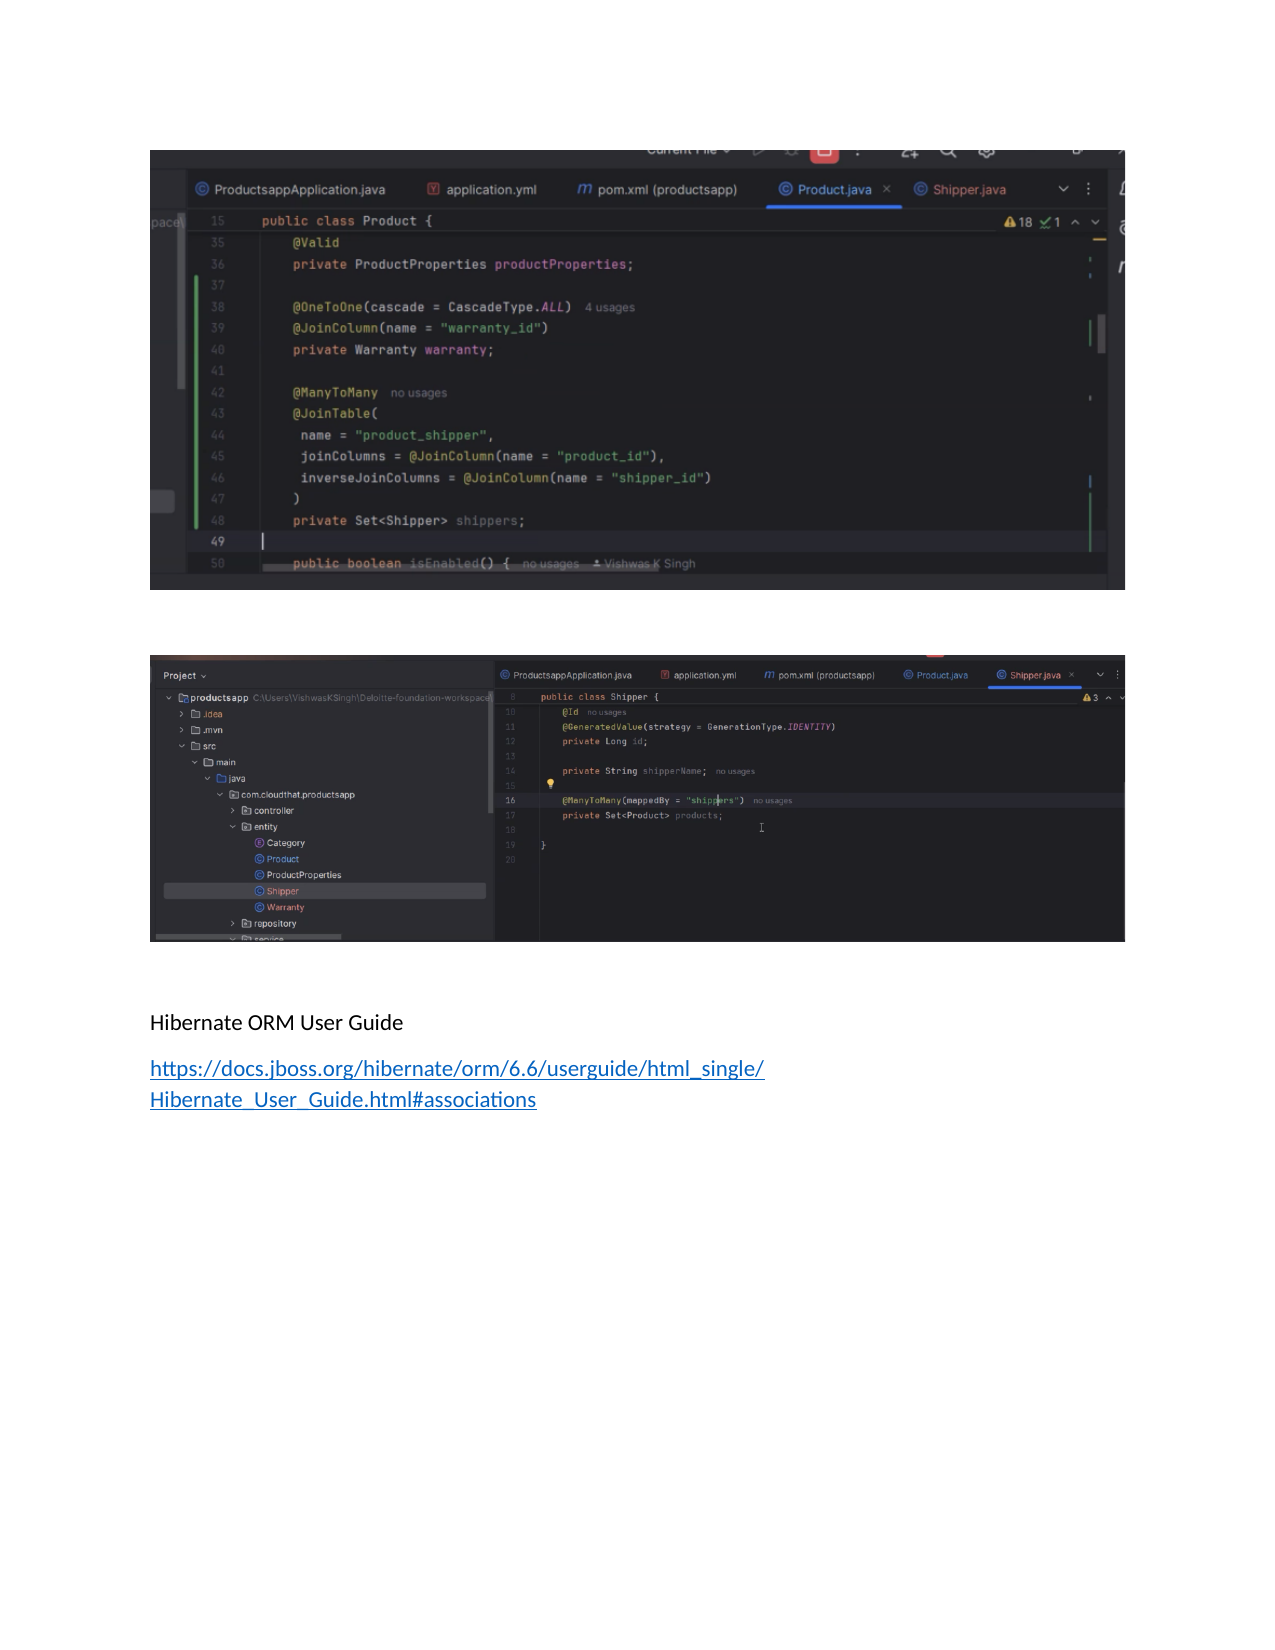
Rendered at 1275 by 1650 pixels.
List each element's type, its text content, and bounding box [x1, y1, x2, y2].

picture [150, 655, 1125, 942]
picture [150, 150, 1125, 590]
text https://docs.jboss.org/hibernate/orm/6.6/userguide/html_single/Hibernate_User_Guide.html#associations [150, 1054, 1125, 1113]
text Hibernate ORM User Guide [150, 1008, 1125, 1036]
